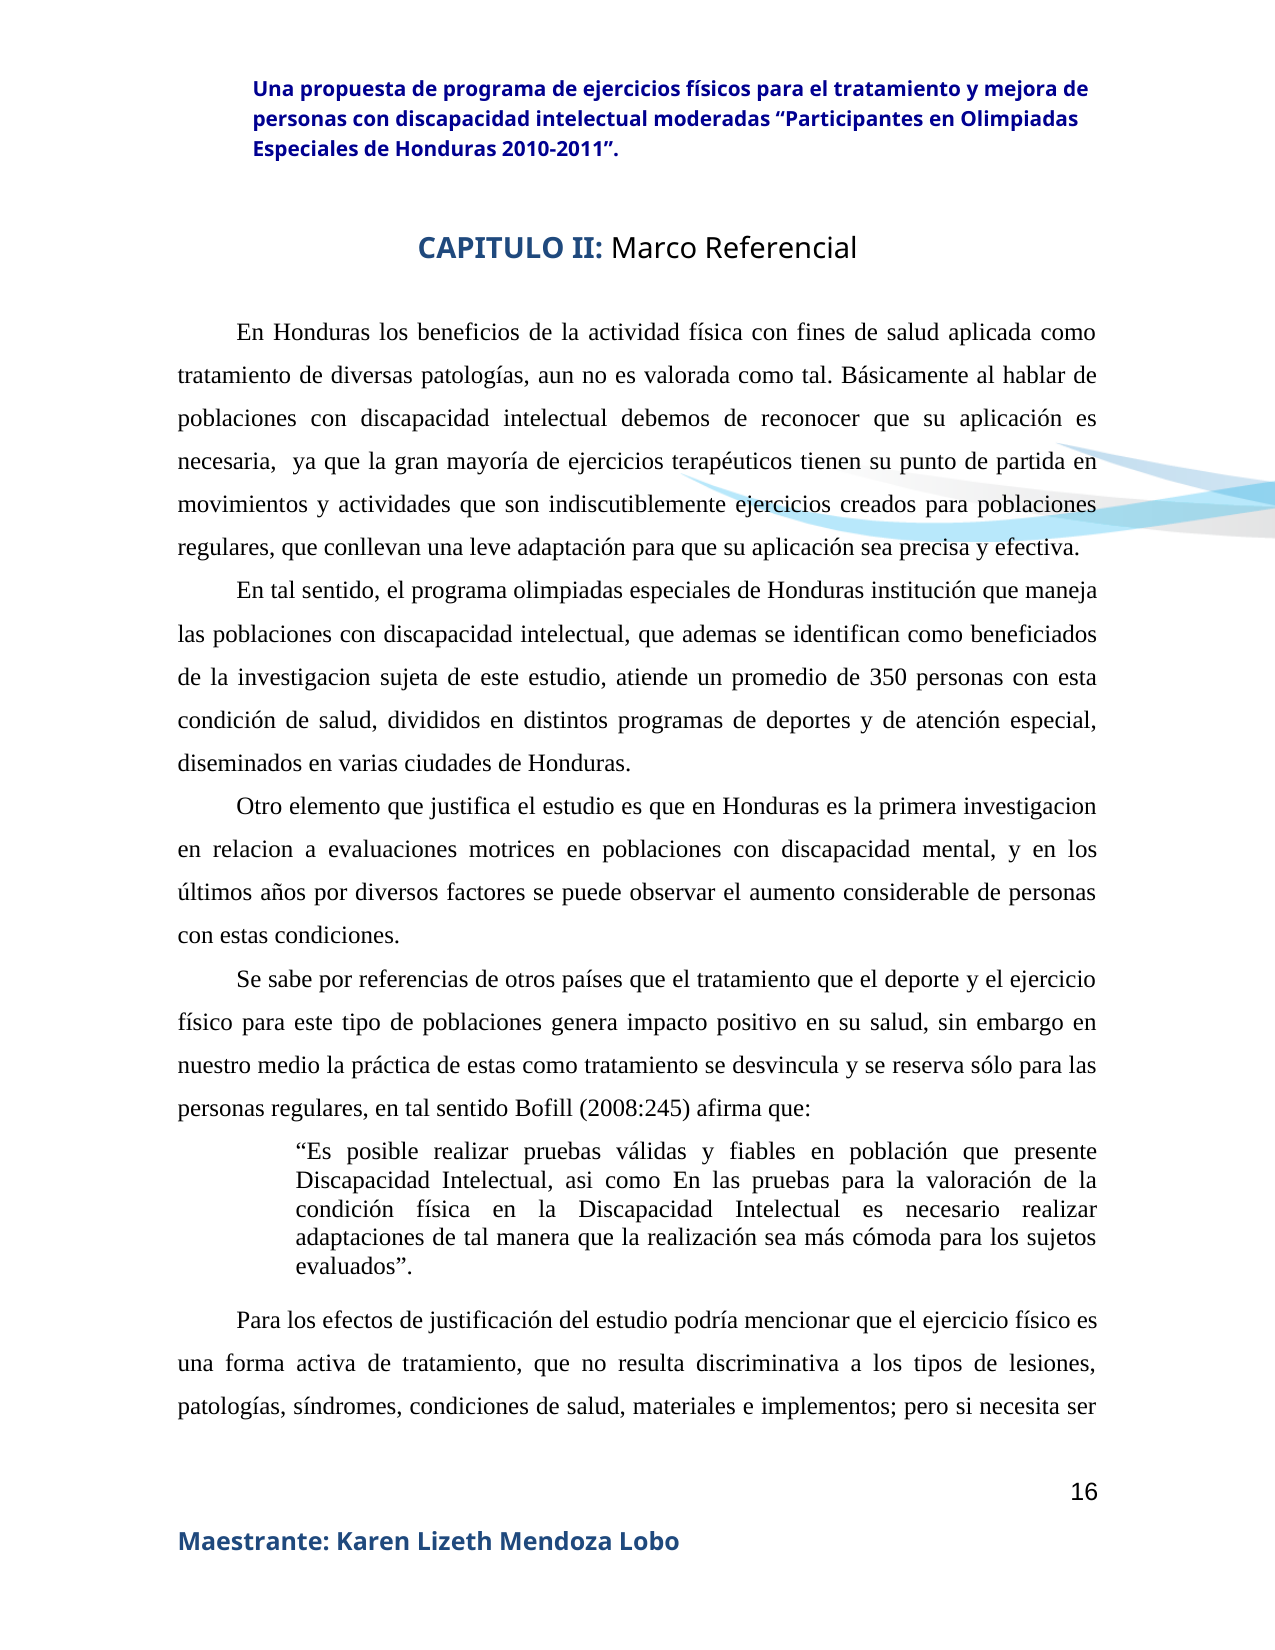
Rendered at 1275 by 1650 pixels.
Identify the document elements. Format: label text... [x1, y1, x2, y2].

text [177, 1305, 1098, 1420]
list En Honduras los beneficios de la actividad física con fines de salud aplicada como tratamiento de diversas patologías, aun no es valorada como tal. Básicamente al hablar de poblaciones con discapacidad intelectual debemos de reconocer que su aplicación es necesaria, ya que la gran mayoría de ejercicios terapéuticos tienen su punto de partida en movimientos y actividades que son indiscutiblemente ejercicios creados para poblaciones regulares, que conllevan una leve adaptación para que su aplicación sea precisa y efectiva. [177, 317, 1098, 561]
picture [680, 298, 1275, 542]
list En tal sentido, el programa olimpiadas especiales de Honduras institución que maneja las poblaciones con discapacidad intelectual, que ademas se identifican como beneficiados de la investigacion sujeta de este estudio, atiende un promedio de 350 personas con esta condición de salud, divididos en distintos programas de deportes y de atención especial, diseminados en varias ciudades de Honduras. [177, 576, 1098, 777]
list Otro elemento que justifica el estudio es que en Honduras es la primera investigacion en relacion a evaluaciones motrices en poblaciones con discapacidad mental, y en los últimos años por diversos factores se puede observar el aumento considerable de personas con estas condiciones. [177, 791, 1098, 949]
text “Es posible realizar pruebas válidas y fiables en población que presente Discapacidad Intelectual, asi como En las pruebas para la valoración de la condición física en la Discapacidad Intelectual es necesario realizar adaptaciones de tal manera que la realización sea más cómoda para los sujetos evaluados”. [295, 1136, 1098, 1280]
list Se sabe por referencias de otros países que el tratamiento que el deporte y el ejercicio físico para este tipo de poblaciones genera impacto positivo en su salud, sin embargo en nuestro medio la práctica de estas como tratamiento se desvincula y se reserva sólo para las personas regulares, en tal sentido Bofill (2008:245) afirma que: [177, 964, 1098, 1122]
